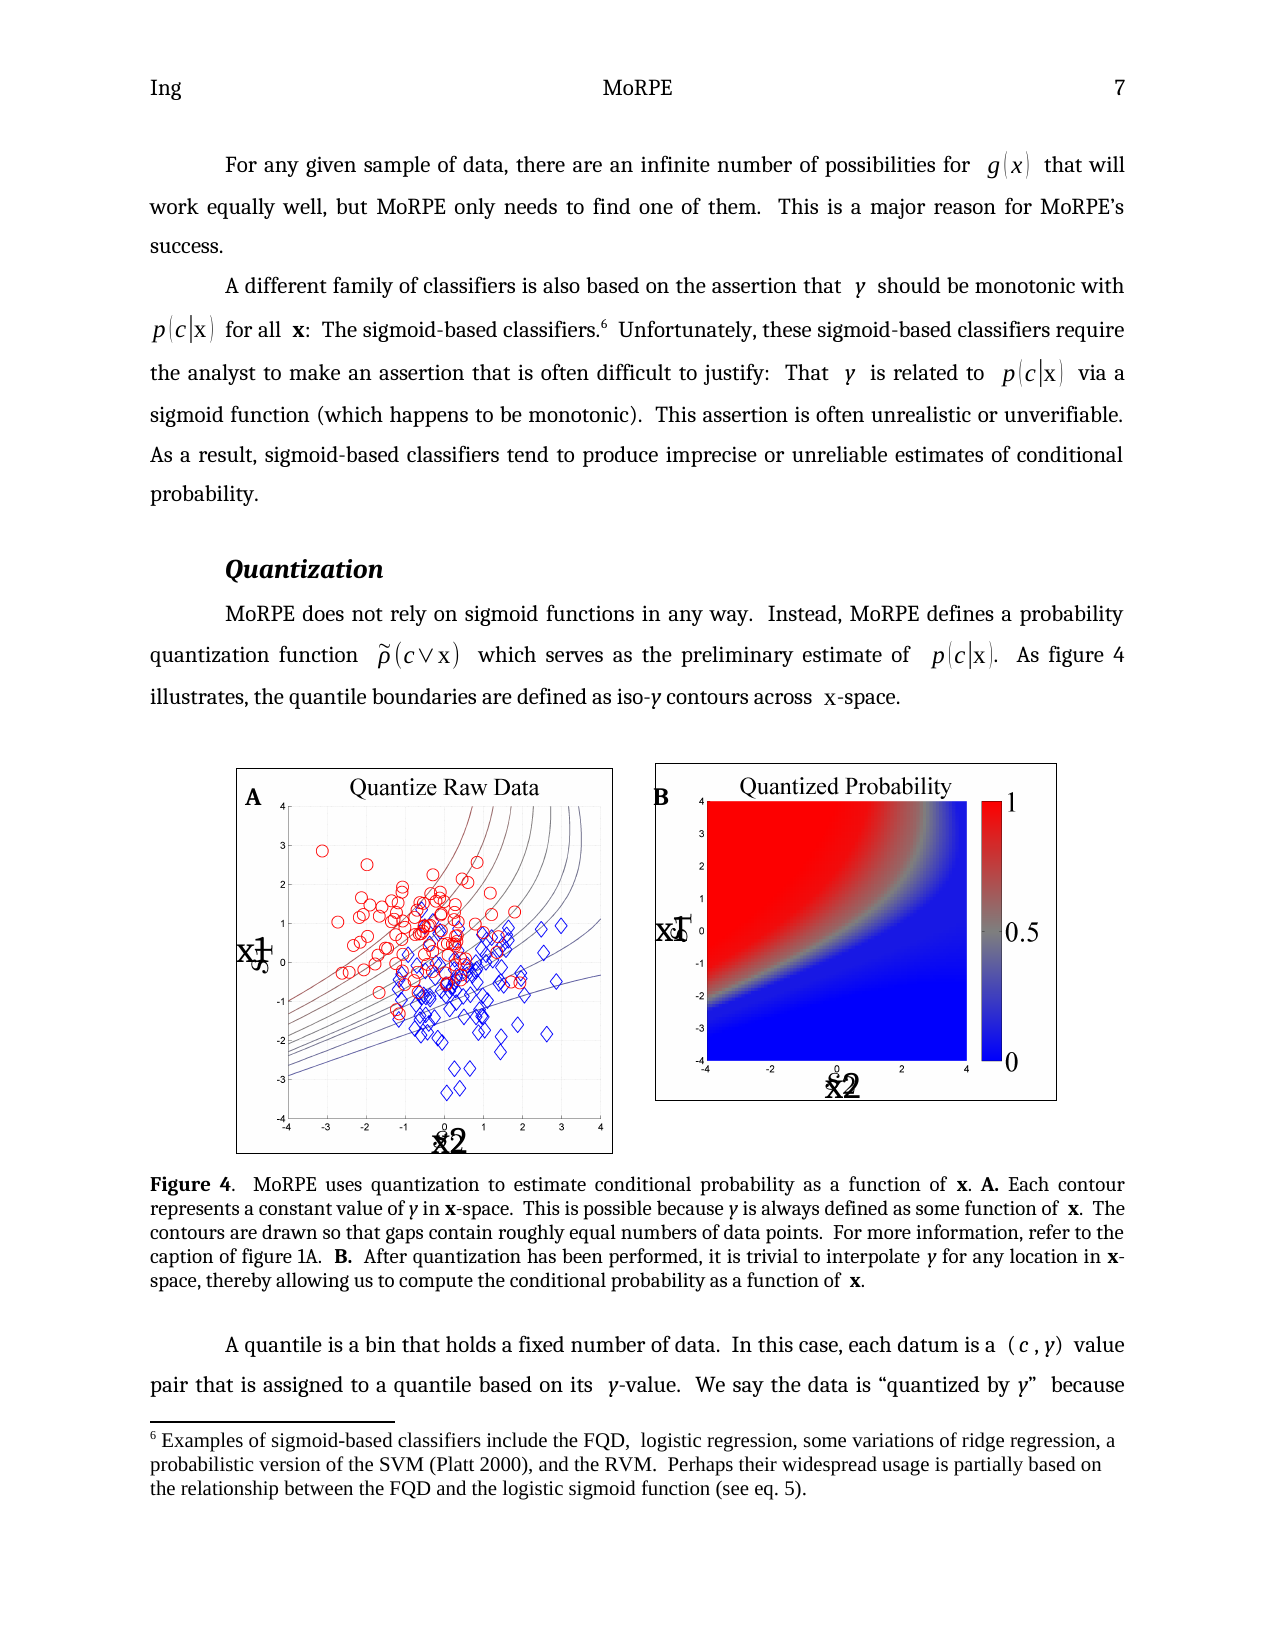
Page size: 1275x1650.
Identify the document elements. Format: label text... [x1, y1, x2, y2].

picture [436, 1146, 443, 1153]
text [150, 1332, 1125, 1398]
picture [656, 764, 1056, 1100]
text Figure 4. MoRPE uses quantization to estimate conditional probability as a function of x. A. Each contour represents a constant value of y in x-space. This is possible because y is always defined as some function of x. The contours are drawn so that gaps contain roughly equal numbers of data points. For more information, refer to the caption of figure 1A. B. After quantization has been performed, it is trivial to interpolate y for any location in x-space, thereby allowing us to compute the conditional probability as a function of x. [150, 1173, 1125, 1293]
text For any given sample of data, there are an infinite number of possibilities for that will work equally well, but MoRPE only needs to find one of them. This is a major reason for MoRPE’s success. [150, 150, 1125, 259]
text MoRPE does not rely on sigmoid functions in any way. Instead, MoRPE defines a probability quantization function which serves as the preliminary estimate of . As figure 4 illustrates, the quantile boundaries are defined as iso-y contours across -space. [150, 600, 1125, 711]
text A different family of classifiers is also based on the assertion that y should be monotonic with for all x: The sigmoid-based classifiers. Unfortunately, these sigmoid-based classifiers require the analyst to make an assertion that is often difficult to justify: That y is related to via a sigmoid function (which happens to be monotonic). This assertion is often unrealistic or unverifiable. As a result, sigmoid-based classifiers tend to produce imprecise or unreliable estimates of conditional probability. [150, 273, 1125, 507]
picture [237, 946, 243, 960]
subtitle Quantization [150, 554, 1125, 585]
picture [237, 769, 612, 1153]
picture [656, 925, 662, 939]
